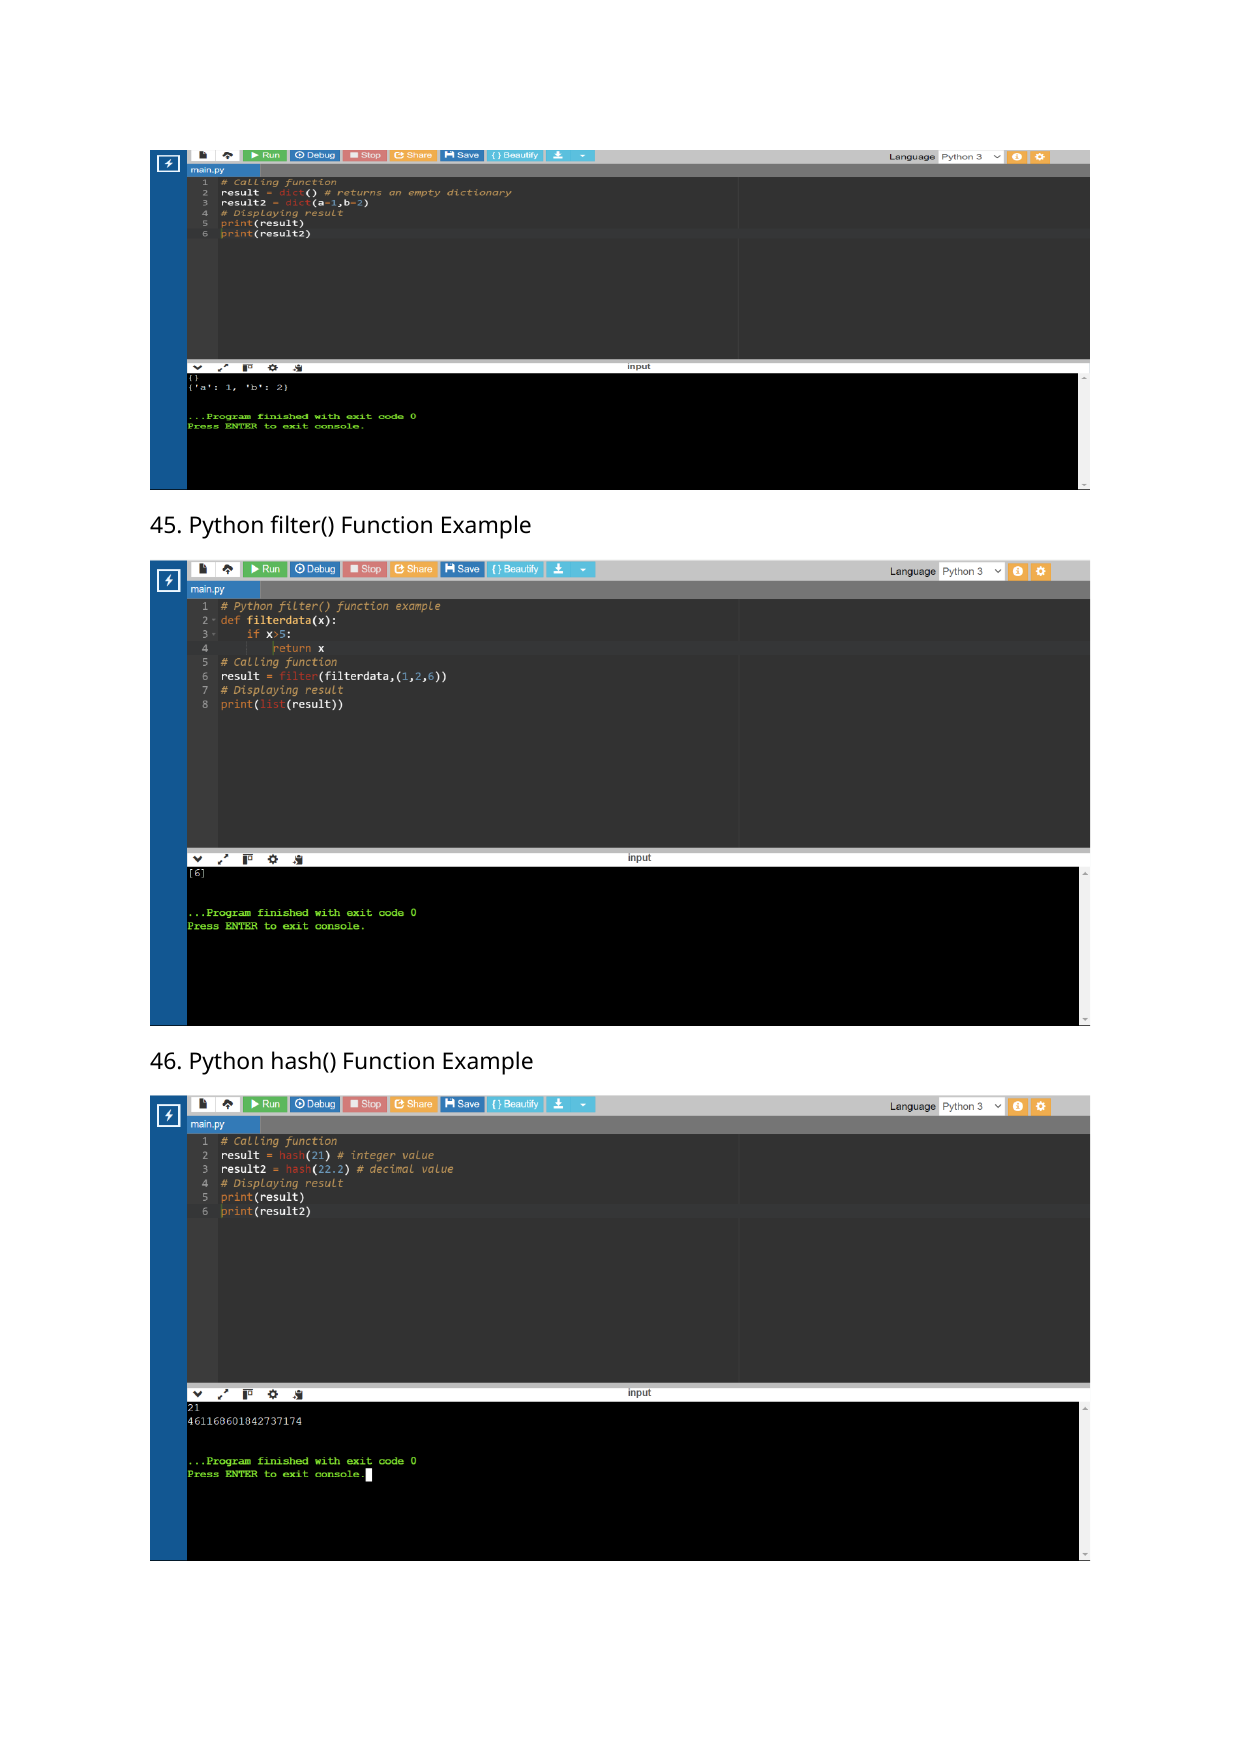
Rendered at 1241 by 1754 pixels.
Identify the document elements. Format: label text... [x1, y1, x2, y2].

picture [150, 1095, 1091, 1561]
text 45. Python filter() Function Example [150, 509, 1090, 540]
picture [150, 559, 1091, 1026]
text 46. Python hash() Function Example [150, 1045, 1090, 1076]
picture [150, 150, 1090, 490]
